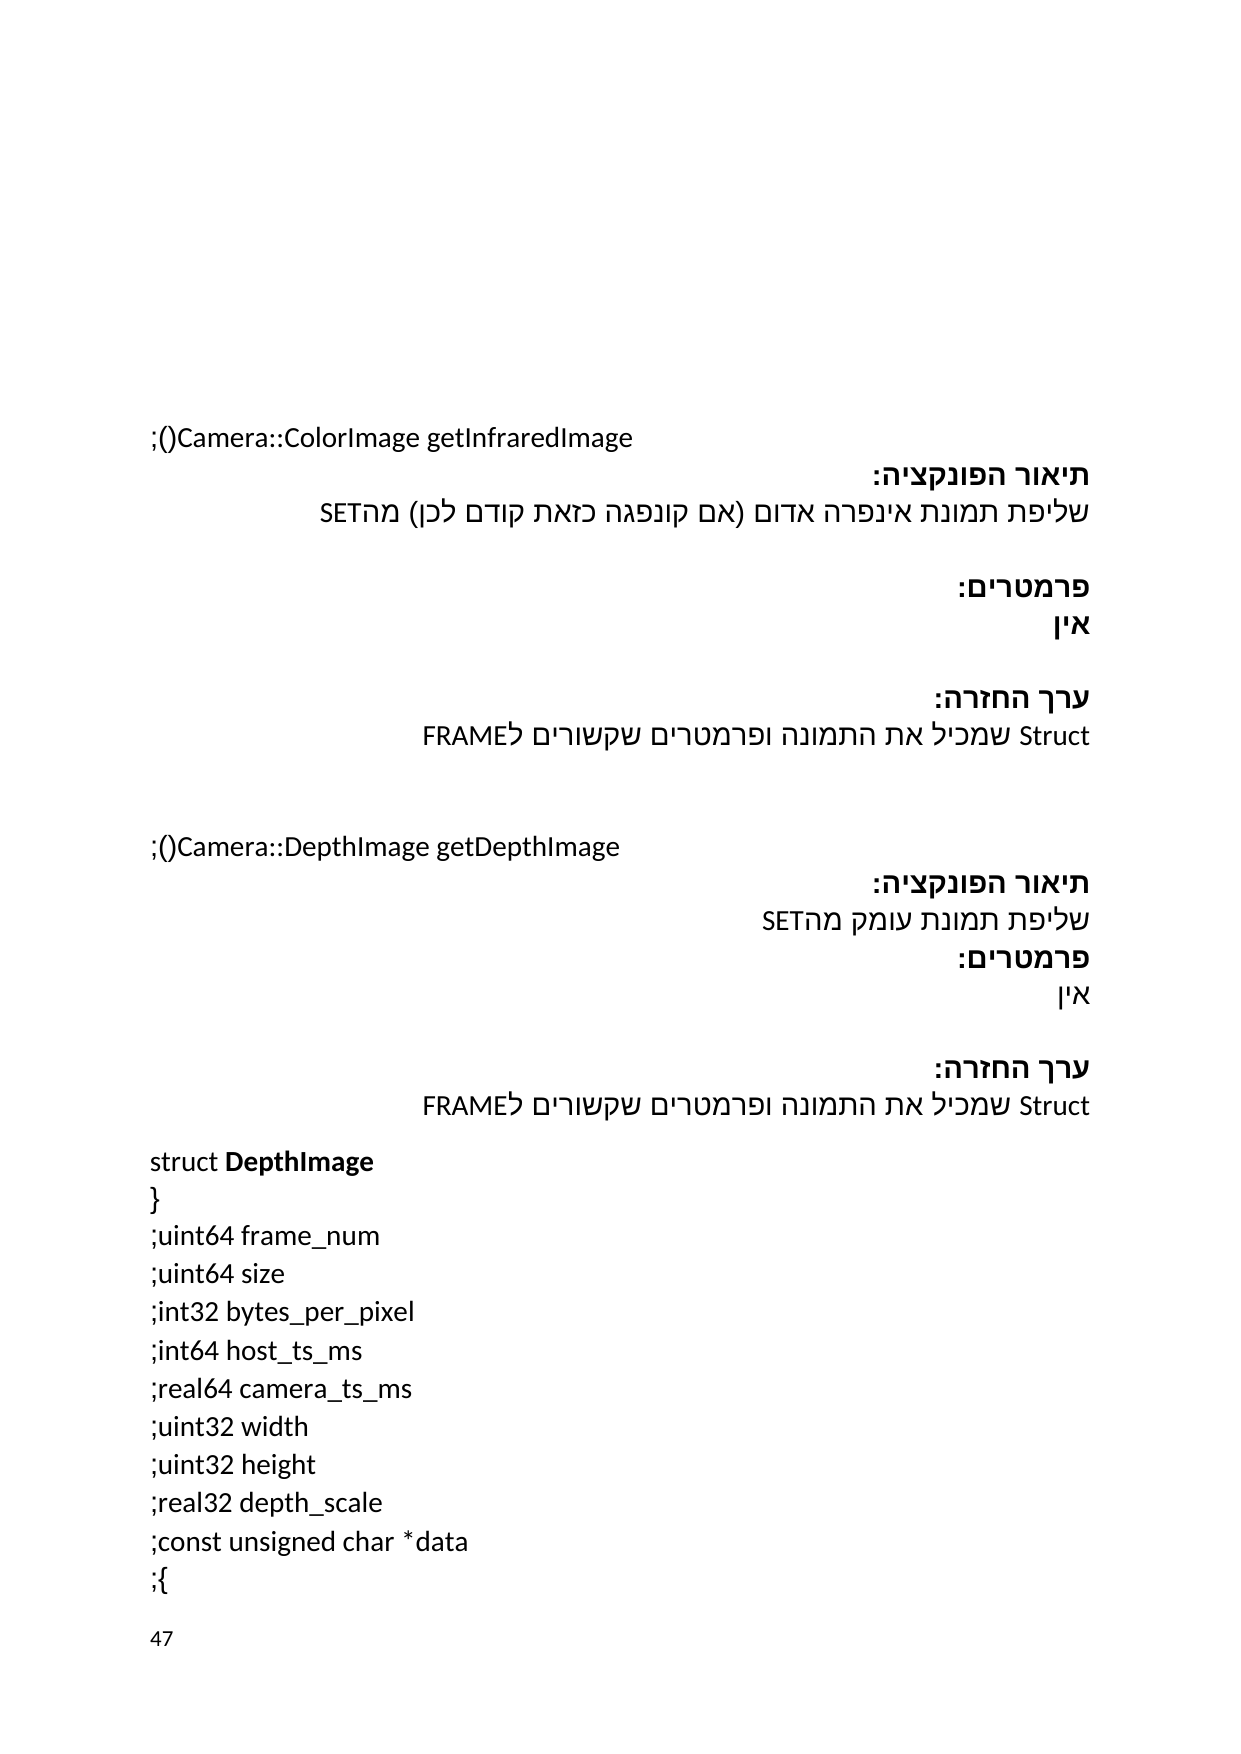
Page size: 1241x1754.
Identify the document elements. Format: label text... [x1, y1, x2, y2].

text פרמטרים: [150, 571, 1090, 604]
text פרמטרים: [150, 941, 1090, 974]
text Struct שמכיל את התמונה ופרמטרים שקשורים לFRAME [150, 717, 1090, 753]
text תיאור הפונקציה: [150, 457, 1090, 491]
text ערך החזרה: [150, 1051, 1090, 1085]
text שליפת תמונת עומק מהSET [150, 902, 1090, 938]
text struct DepthImage { uint64 frame_num; uint64 size; int32 bytes_per_pixel; int64 host_ts_ms; real64 camera_ts_ms; uint32 width; uint32 height; real32 depth_scale; const unsigned char *data; }; [150, 1143, 1090, 1594]
text Camera::DepthImage getDepthImage(); [150, 828, 1090, 863]
text Struct שמכיל את התמונה ופרמטרים שקשורים לFRAME [150, 1087, 1090, 1123]
text שליפת תמונת אינפרה אדום (אם קונפגה כזאת קודם לכן) מהSET [150, 494, 1090, 529]
text ערך החזרה: [150, 681, 1090, 715]
text אין [150, 977, 1090, 1010]
text אין [150, 607, 1090, 640]
text Camera::ColorImage getInfraredImage(); [150, 419, 1090, 455]
text תיאור הפונקציה: [150, 866, 1090, 899]
